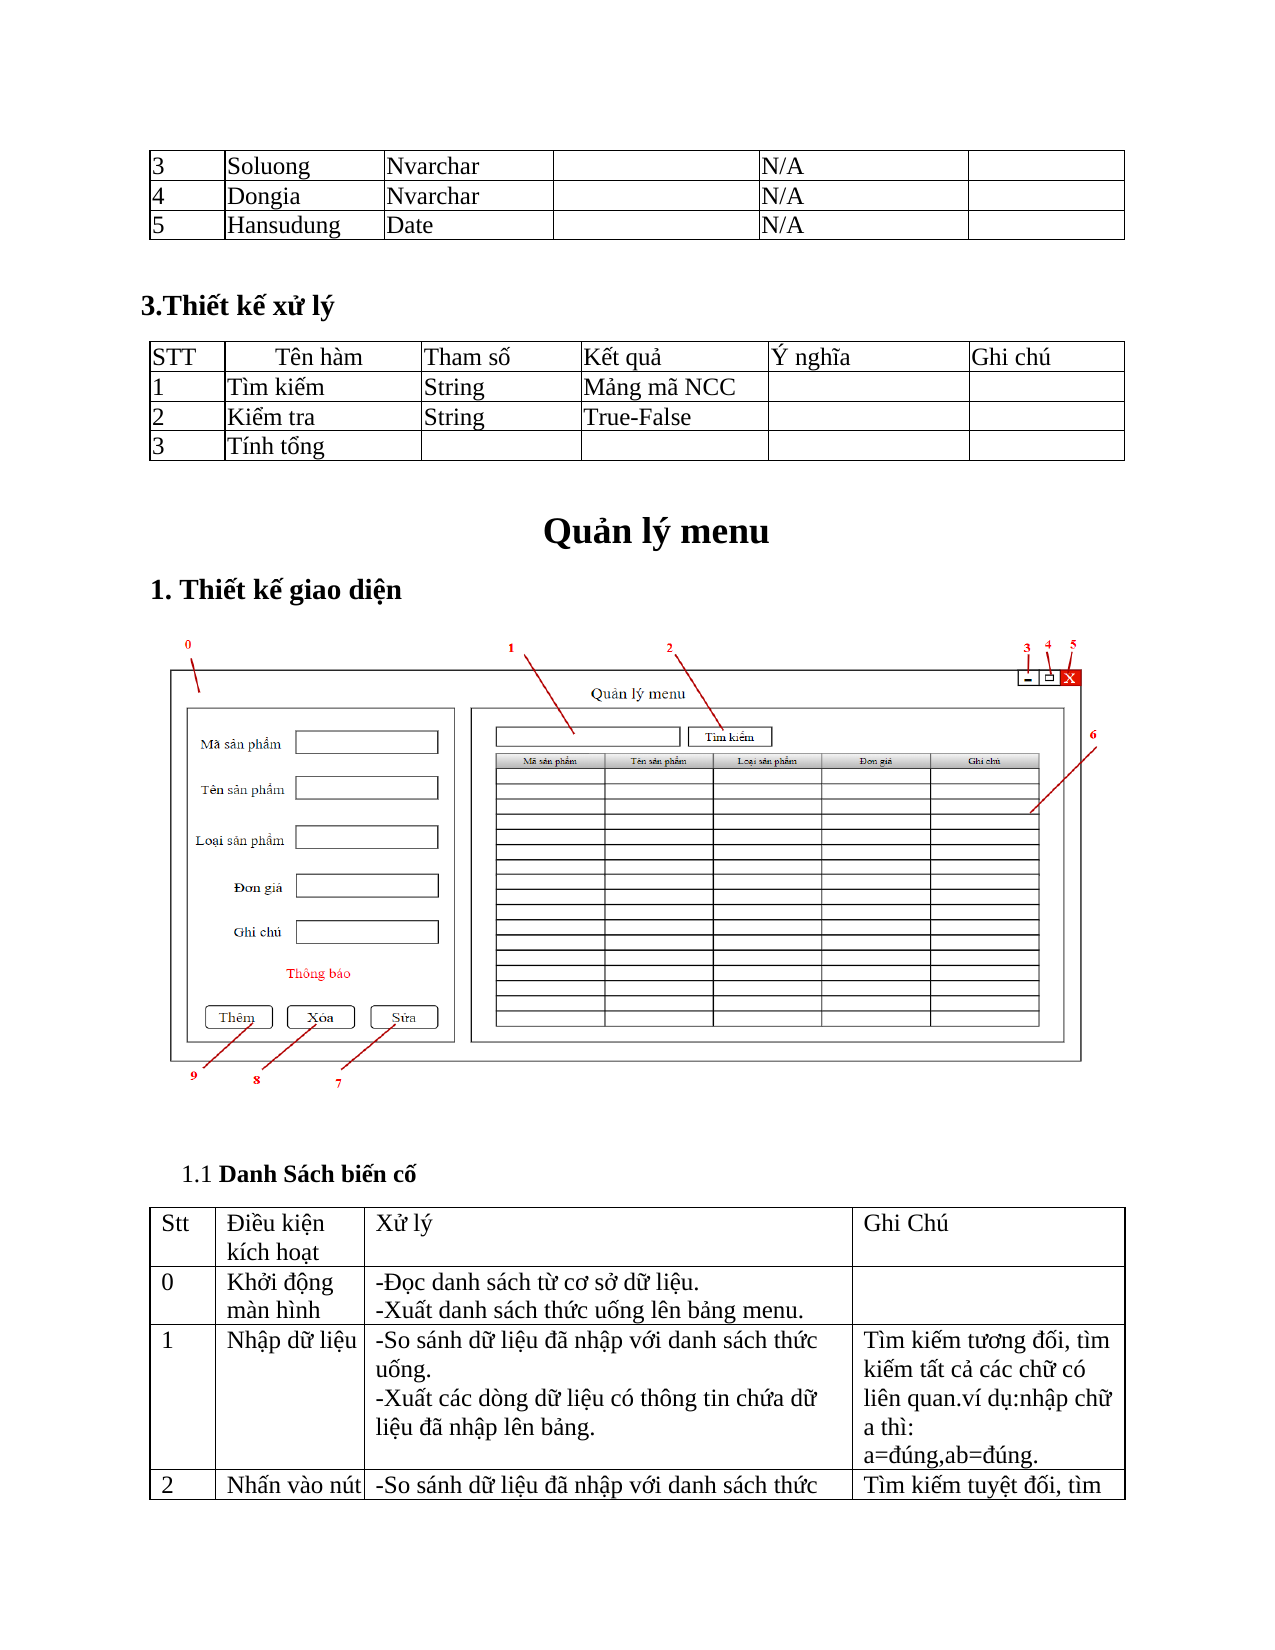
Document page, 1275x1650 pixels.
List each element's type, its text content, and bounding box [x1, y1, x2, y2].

table_header Kết quả [582, 342, 768, 371]
table_cell Tìm kiếm [226, 372, 421, 401]
table_cell 2 [151, 402, 224, 430]
table_cell N/A [760, 211, 968, 239]
table_cell Khởi động màn hình [216, 1267, 364, 1324]
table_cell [365, 1470, 852, 1499]
table_cell Nvarchar [385, 151, 553, 180]
table_header Tên hàm [226, 342, 421, 371]
table_cell 2 [151, 1470, 215, 1499]
text 3.Thiết kế xử lý [141, 288, 1125, 322]
table_cell Nvarchar [385, 181, 553, 209]
table_header Xử lý [365, 1208, 852, 1266]
text Quản lý menu [187, 509, 1125, 552]
table_header Ghi Chú [853, 1208, 1124, 1266]
table_cell [769, 372, 969, 401]
table_cell [970, 402, 1124, 430]
table_cell 3 [151, 431, 224, 460]
table_cell Soluong [226, 151, 384, 180]
table_cell Tìm kiếm tương đối, tìm kiếm tất cả các chữ có liên quan.ví dụ:nhập chữ a thì: a=đúng,ab=đúng. [853, 1325, 1124, 1469]
table_cell [970, 372, 1124, 401]
table_cell N/A [760, 181, 968, 209]
table_cell [554, 151, 759, 180]
table_cell 4 [151, 181, 224, 209]
table_cell [769, 431, 969, 460]
table_cell Dongia [226, 181, 384, 209]
table_cell Hansudung [226, 211, 384, 239]
table_cell String [422, 402, 581, 430]
table_header Tham số [422, 342, 581, 371]
table_header Điều kiện kích hoạt [216, 1208, 364, 1266]
table_cell Nhập dữ liệu [216, 1325, 364, 1469]
table_cell Mảng mã NCC [582, 372, 768, 401]
table_cell -So sánh dữ liệu đã nhập với danh sách thức uống. -Xuất các dòng dữ liệu có thông tin chứa dữ liệu đã nhập lên bảng. [365, 1325, 852, 1469]
table_cell 1 [151, 1325, 215, 1469]
table_cell 0 [151, 1267, 215, 1324]
table_cell True-False [582, 402, 768, 430]
picture [150, 625, 1108, 1094]
table_cell [582, 431, 768, 460]
table_cell [969, 211, 1124, 239]
table_header STT [151, 342, 224, 371]
table_header Ý nghĩa [769, 342, 969, 371]
table_cell 5 [151, 211, 224, 239]
table_cell [422, 431, 581, 460]
table_cell Kiểm tra [226, 402, 421, 430]
table_cell [769, 402, 969, 430]
table_cell [969, 151, 1124, 180]
table_cell N/A [760, 151, 968, 180]
table_cell [554, 211, 759, 239]
table_cell [969, 181, 1124, 209]
table_cell -Đọc danh sách từ cơ sở dữ liệu. -Xuất danh sách thức uống lên bảng menu. [365, 1267, 852, 1324]
table_header Stt [151, 1208, 215, 1266]
table_cell 1 [151, 372, 224, 401]
text 1. Thiết kế giao diện [150, 572, 1125, 606]
table_cell [970, 431, 1124, 460]
table_cell [554, 181, 759, 209]
text 1.1 Danh Sách biến cố [150, 1159, 1247, 1188]
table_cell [216, 1470, 364, 1499]
table_cell 3 [151, 151, 224, 180]
table_header Ghi chú [970, 342, 1124, 371]
table_cell Date [385, 211, 553, 239]
table_cell String [422, 372, 581, 401]
table_cell [853, 1267, 1124, 1324]
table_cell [853, 1470, 1124, 1499]
table_cell Tính tổng [226, 431, 421, 460]
